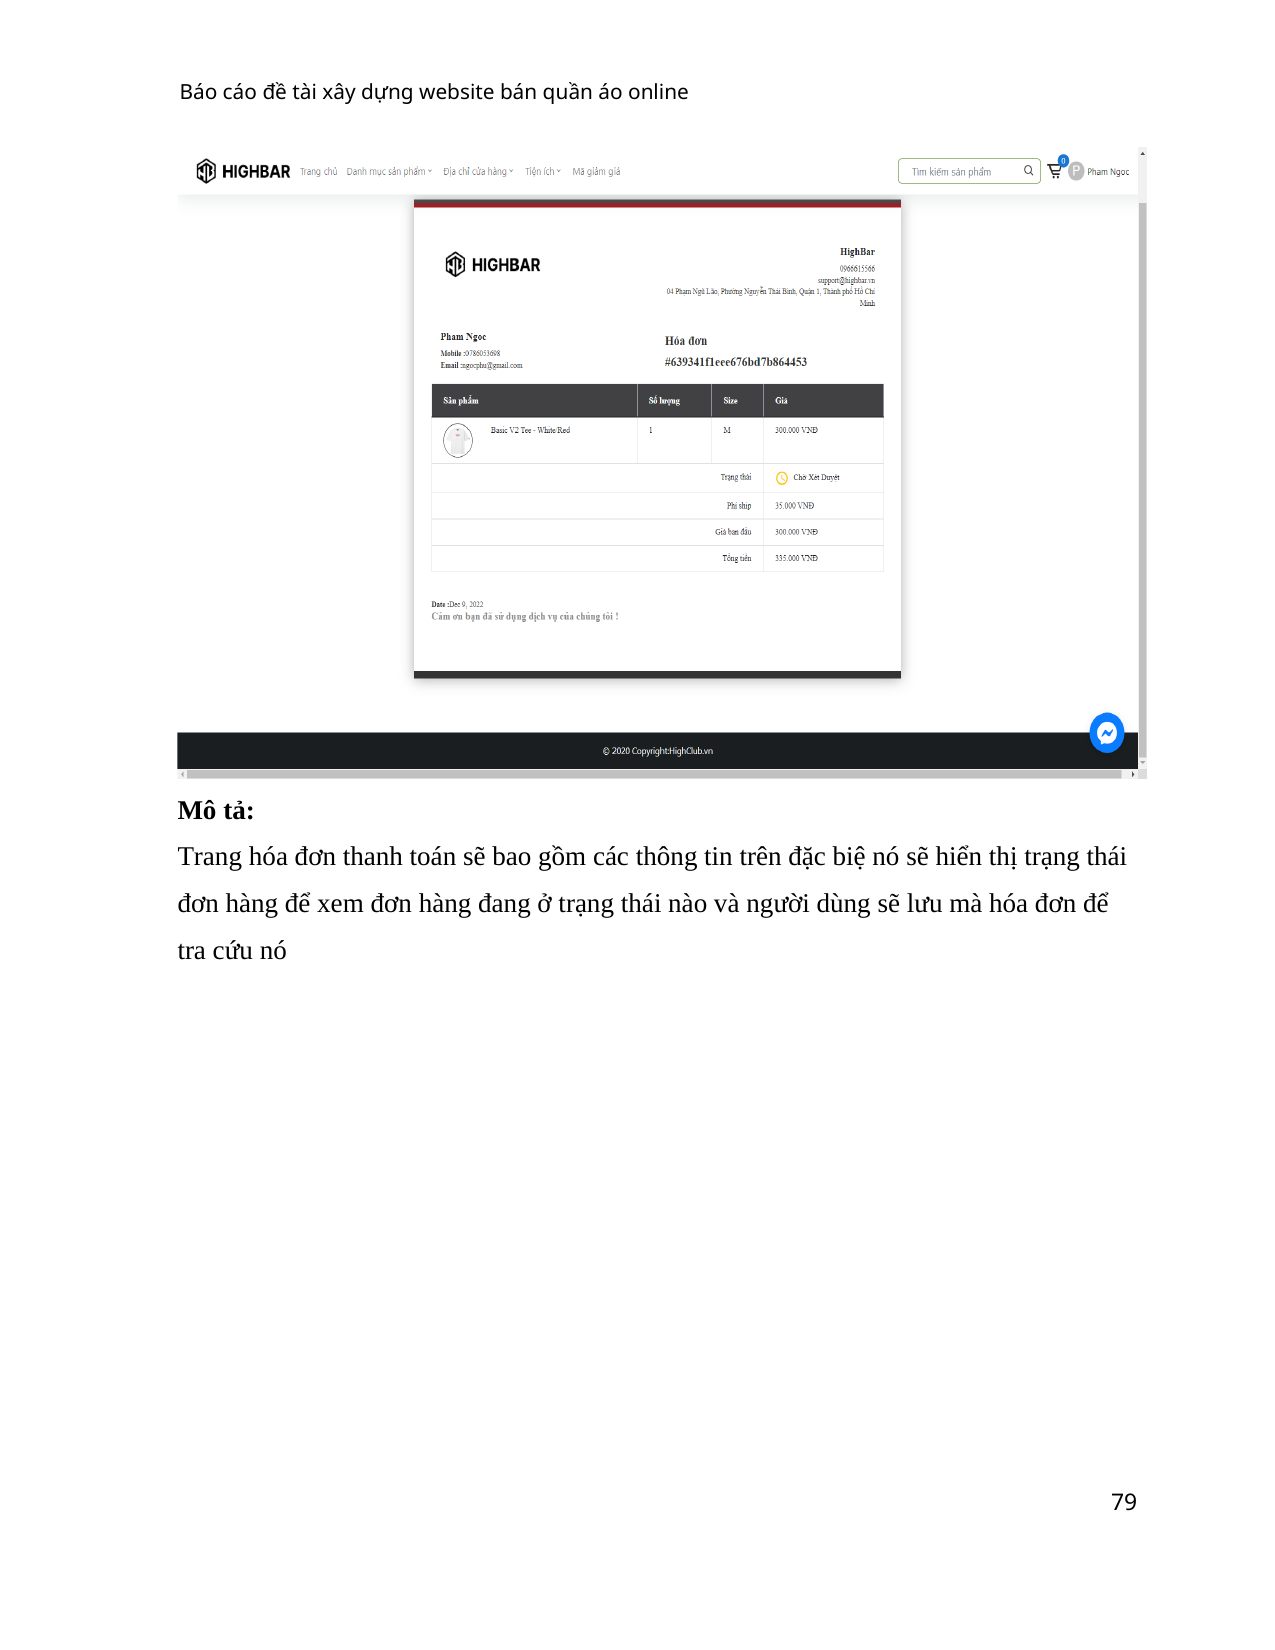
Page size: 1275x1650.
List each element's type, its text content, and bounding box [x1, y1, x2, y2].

text Mô tả: [177, 794, 1137, 825]
picture [177, 147, 1147, 779]
text Trang hóa đơn thanh toán sẽ bao gồm các thông tin trên đặc biệ nó sẽ hiển thị trạng thái đơn hàng để xem đơn hàng đang ở trạng thái nào và người dùng sẽ lưu mà hóa đơn để tra cứu nó [177, 841, 1137, 965]
